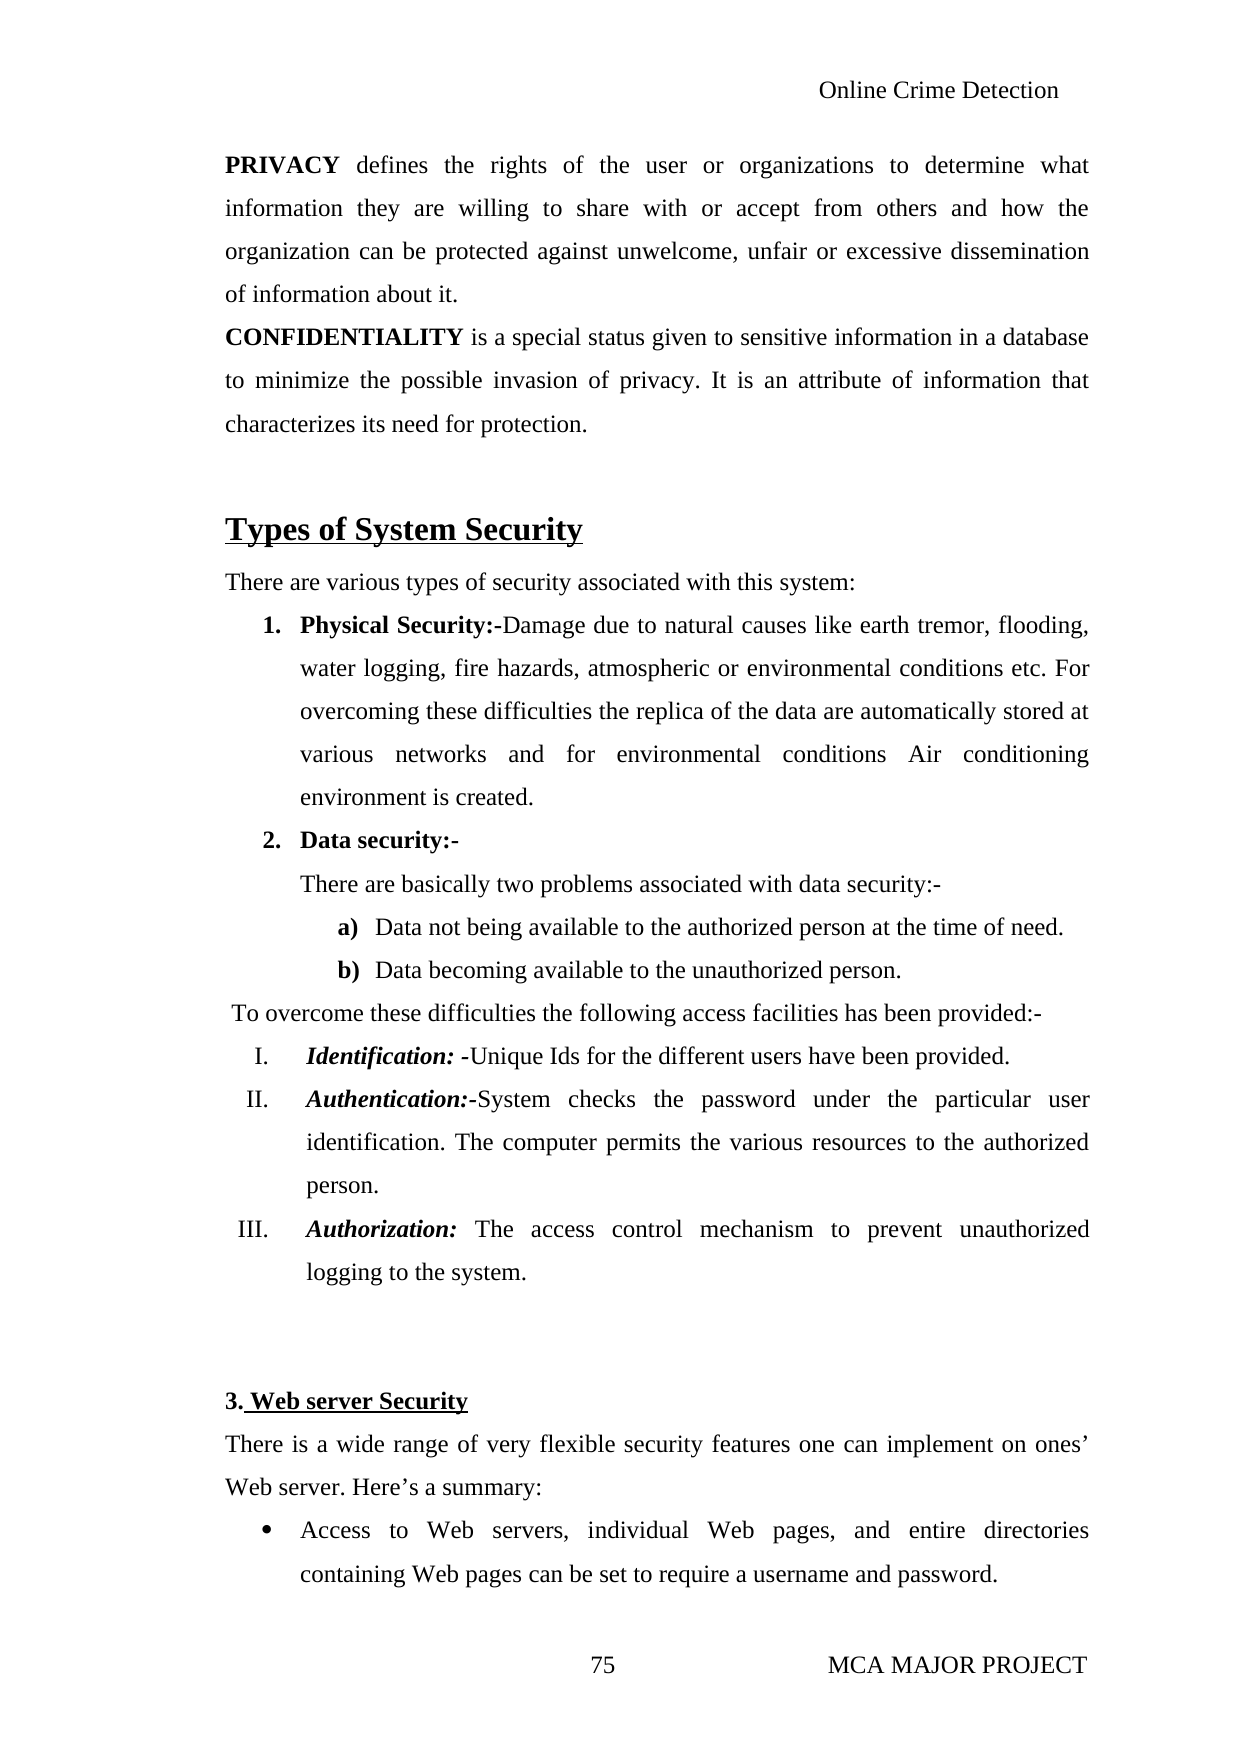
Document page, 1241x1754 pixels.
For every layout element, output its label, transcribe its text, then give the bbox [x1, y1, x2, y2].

list Data not being available to the authorized person at the time of need. [337, 912, 1090, 941]
text CONFIDENTIALITY is a special status given to sensitive information in a database to minimize the possible invasion of privacy. It is an attribute of information that characterizes its need for protection. [225, 322, 1090, 437]
text 3. Web server Security [225, 1386, 1090, 1415]
text There are basically two problems associated with data security:- [300, 869, 1090, 897]
text Types of System Security [225, 509, 1090, 548]
text There is a wide range of very flexible security features one can implement on ones’ Web server. Here’s a summary: [225, 1429, 1090, 1501]
list Identification: -Unique Ids for the different users have been provided. [269, 1041, 1090, 1070]
list Authorization: The access control mechanism to prevent unauthorized logging to the system. [269, 1214, 1090, 1286]
list Data becoming available to the unauthorized person. [337, 955, 1090, 984]
list Authentication:-System checks the password under the particular user identification. The computer permits the various resources to the authorized person. [269, 1084, 1090, 1199]
list Physical Security:-Damage due to natural causes like earth tremor, flooding, water logging, fire hazards, atmospheric or environmental conditions etc. For overcoming these difficulties the replica of the data are automatically stored at various networks and for environmental conditions Air conditioning environment is created. [262, 610, 1090, 811]
list Access to Web servers, individual Web pages, and entire directories containing Web pages can be set to require a username and password. [262, 1516, 1090, 1587]
text PRIVACY defines the rights of the user or organizations to determine what information they are willing to share with or accept from others and how the organization can be protected against unwelcome, unfair or excessive dissemination of information about it. [225, 150, 1090, 308]
list Data security:- [262, 826, 1090, 854]
text There are various types of security associated with this system: [225, 567, 1090, 596]
text To overcome these difficulties the following access facilities has been provided:- [231, 998, 1090, 1027]
